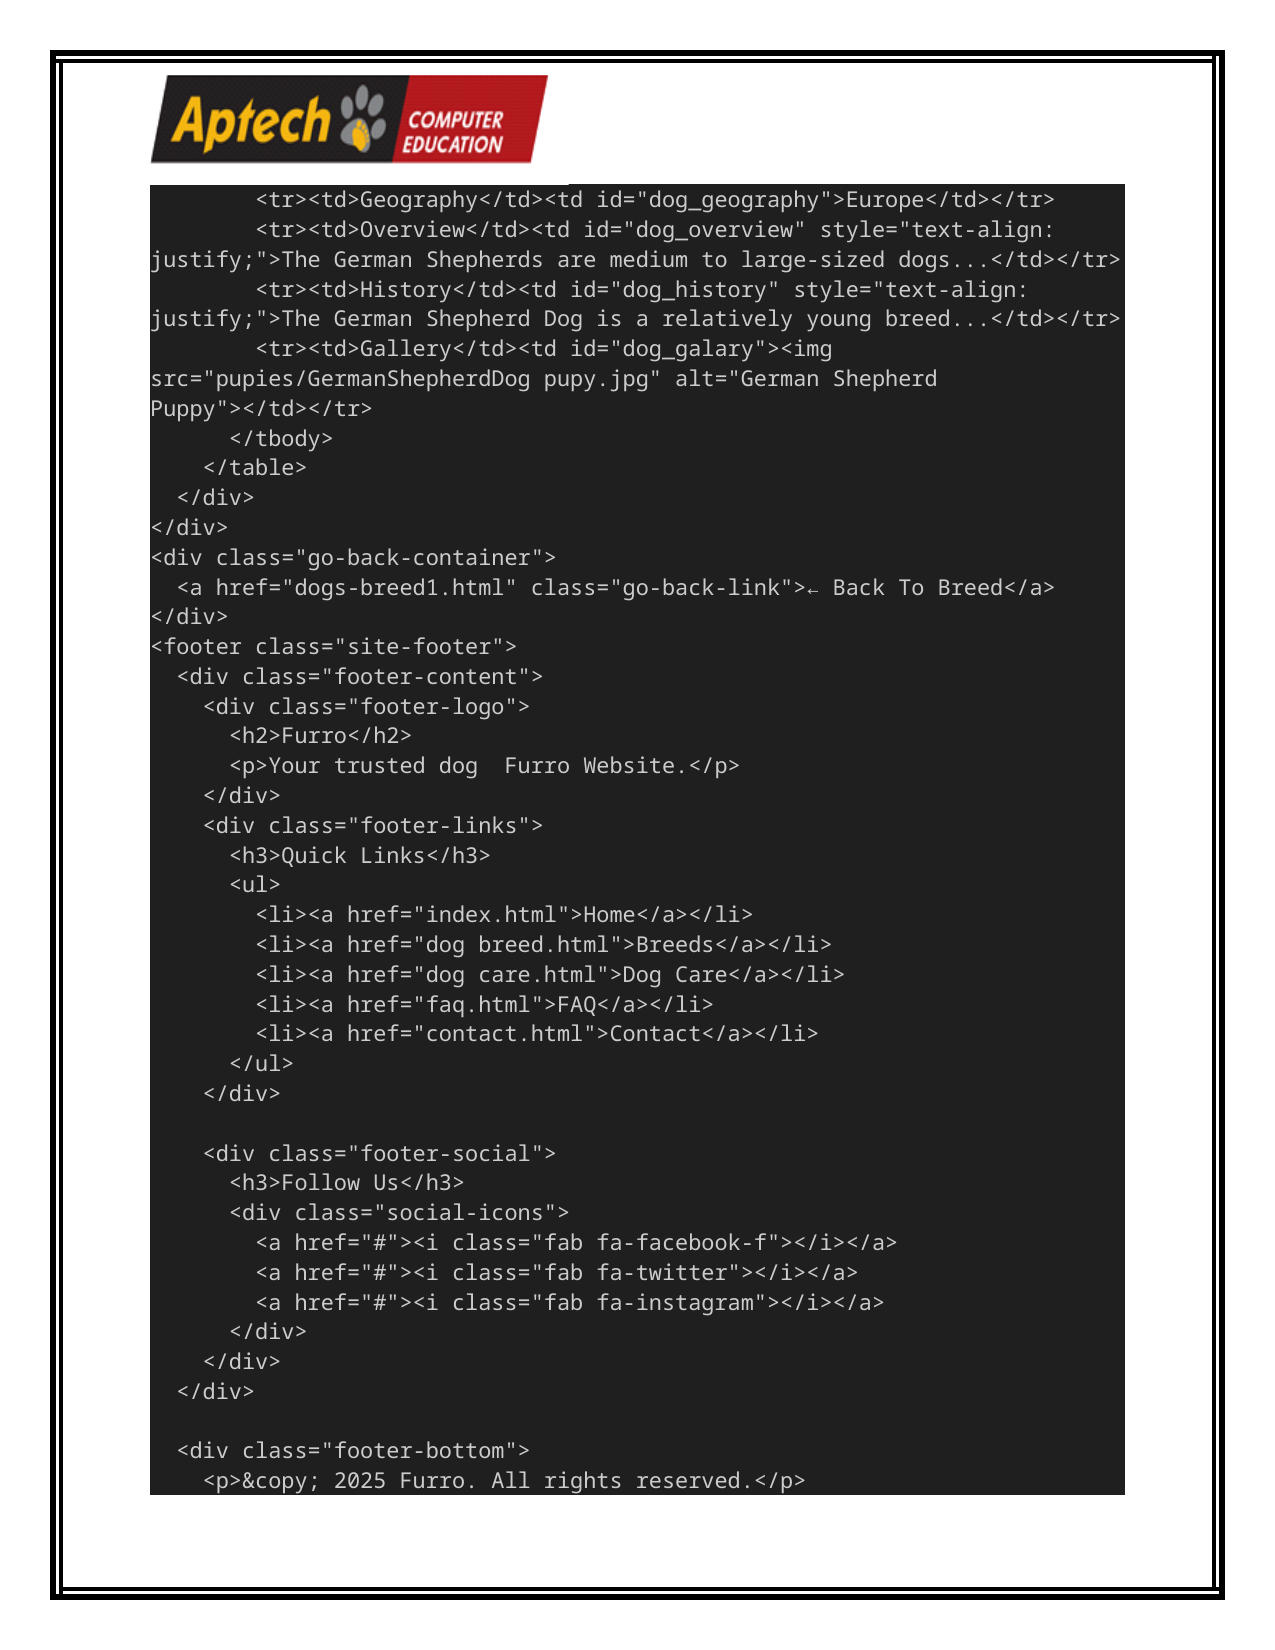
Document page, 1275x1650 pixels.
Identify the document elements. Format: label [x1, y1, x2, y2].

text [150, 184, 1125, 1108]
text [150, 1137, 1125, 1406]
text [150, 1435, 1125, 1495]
picture [150, 75, 569, 185]
